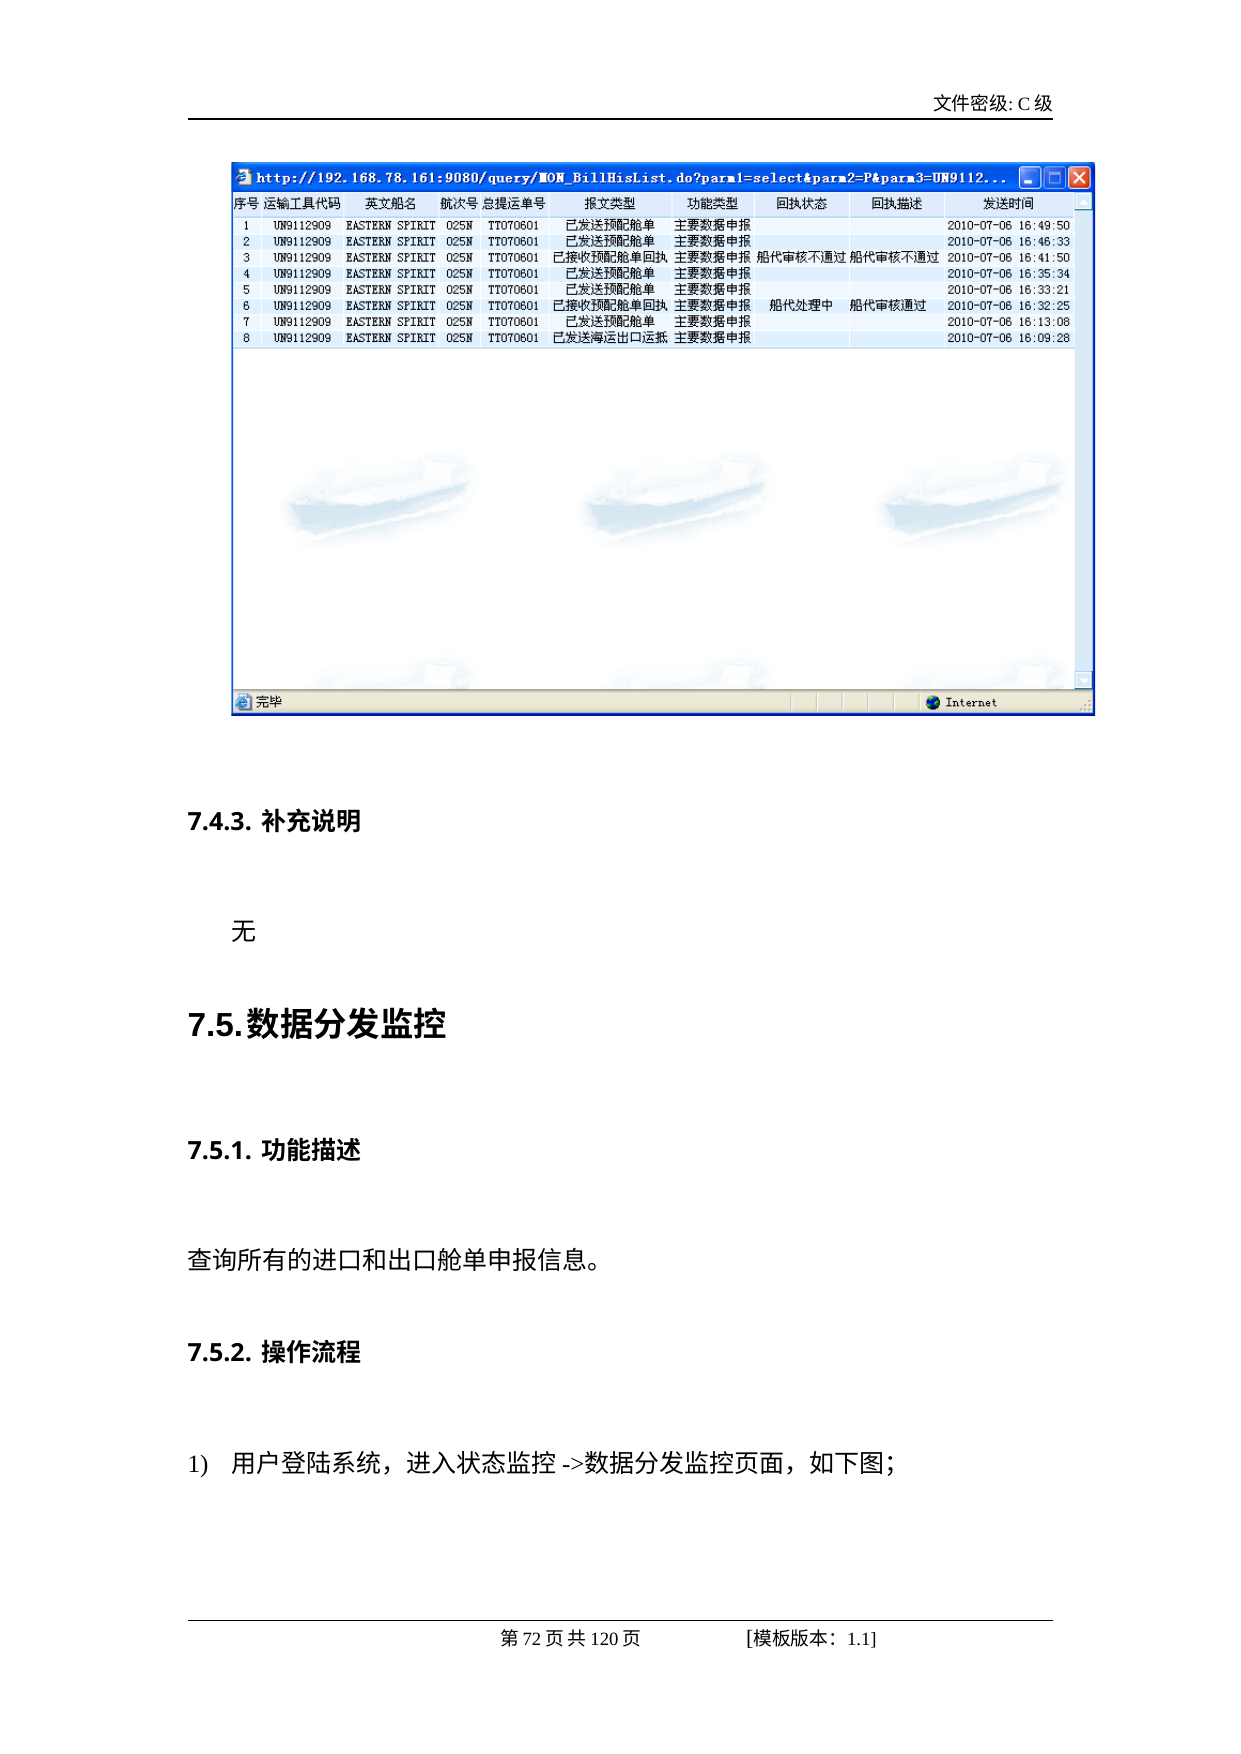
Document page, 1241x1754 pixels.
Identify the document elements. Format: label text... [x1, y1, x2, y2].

subtitle 功能描述 [187, 1116, 1053, 1181]
subtitle 补充说明 [187, 787, 1053, 852]
subtitle 操作流程 [187, 1318, 1053, 1383]
list 用户登陆系统，进入状态监控 ->数据分发监控页面，如下图； [187, 1429, 1053, 1494]
subtitle 数据分发监控 [187, 989, 1053, 1054]
picture [231, 162, 1096, 716]
text 查询所有的进口和出口舱单申报信息。 [187, 1226, 1053, 1291]
text 无 [187, 897, 1053, 962]
